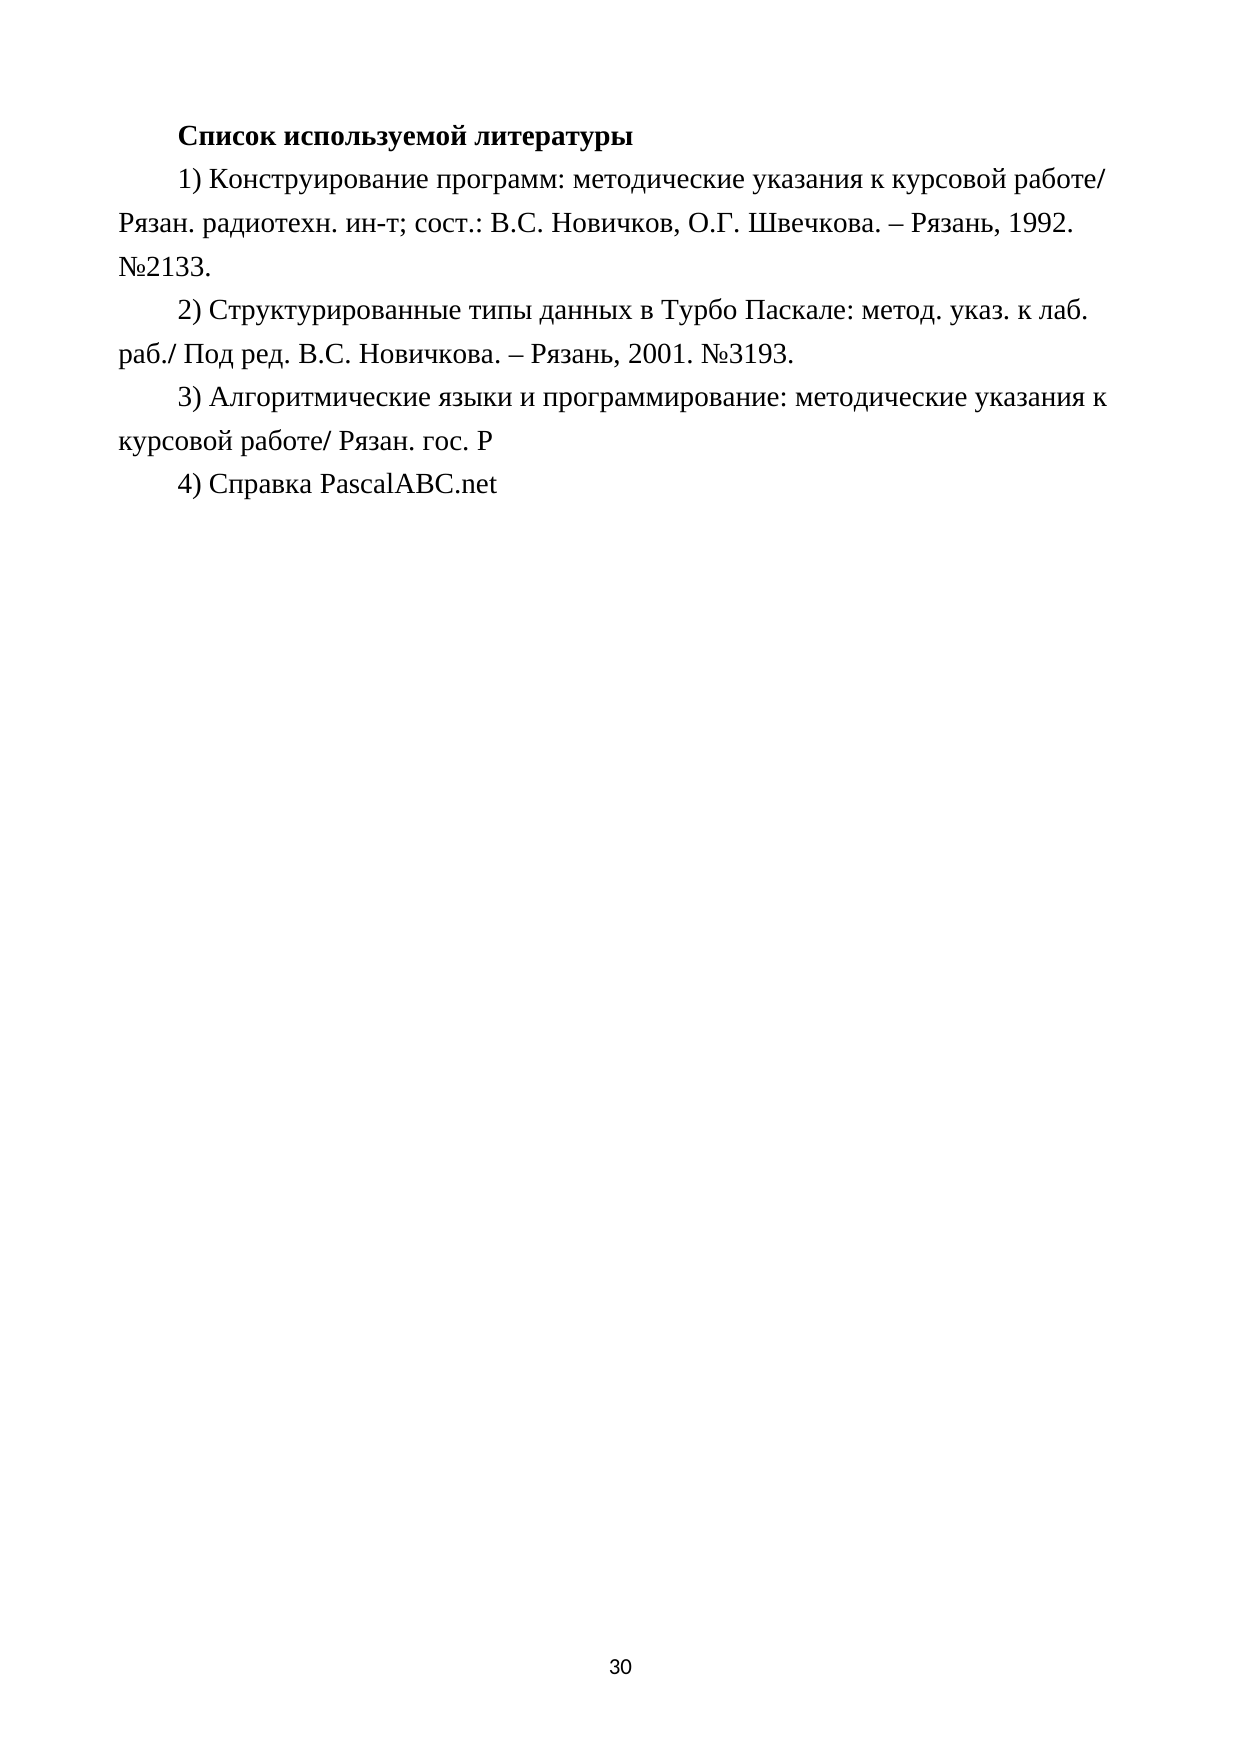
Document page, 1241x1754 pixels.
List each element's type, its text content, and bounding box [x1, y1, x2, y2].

list Алгоритмические языки и программирование: методические указания к курсовой работе/ Рязан. гос. Р [118, 379, 1122, 456]
text Список используемой литературы [118, 118, 1122, 152]
list Конструирование программ: методические указания к курсовой работе/ Рязан. радиотехн. ин-т; сост.: В.С. Новичков, О.Г. Швечкова. – Рязань, 1992. №2133. [118, 162, 1122, 282]
list Справка PascalABC.net [118, 466, 1122, 500]
list Структурированные типы данных в Турбо Паскале: метод. указ. к лаб. раб./ Под ред. В.С. Новичкова. – Рязань, 2001. №3193. [118, 292, 1122, 369]
